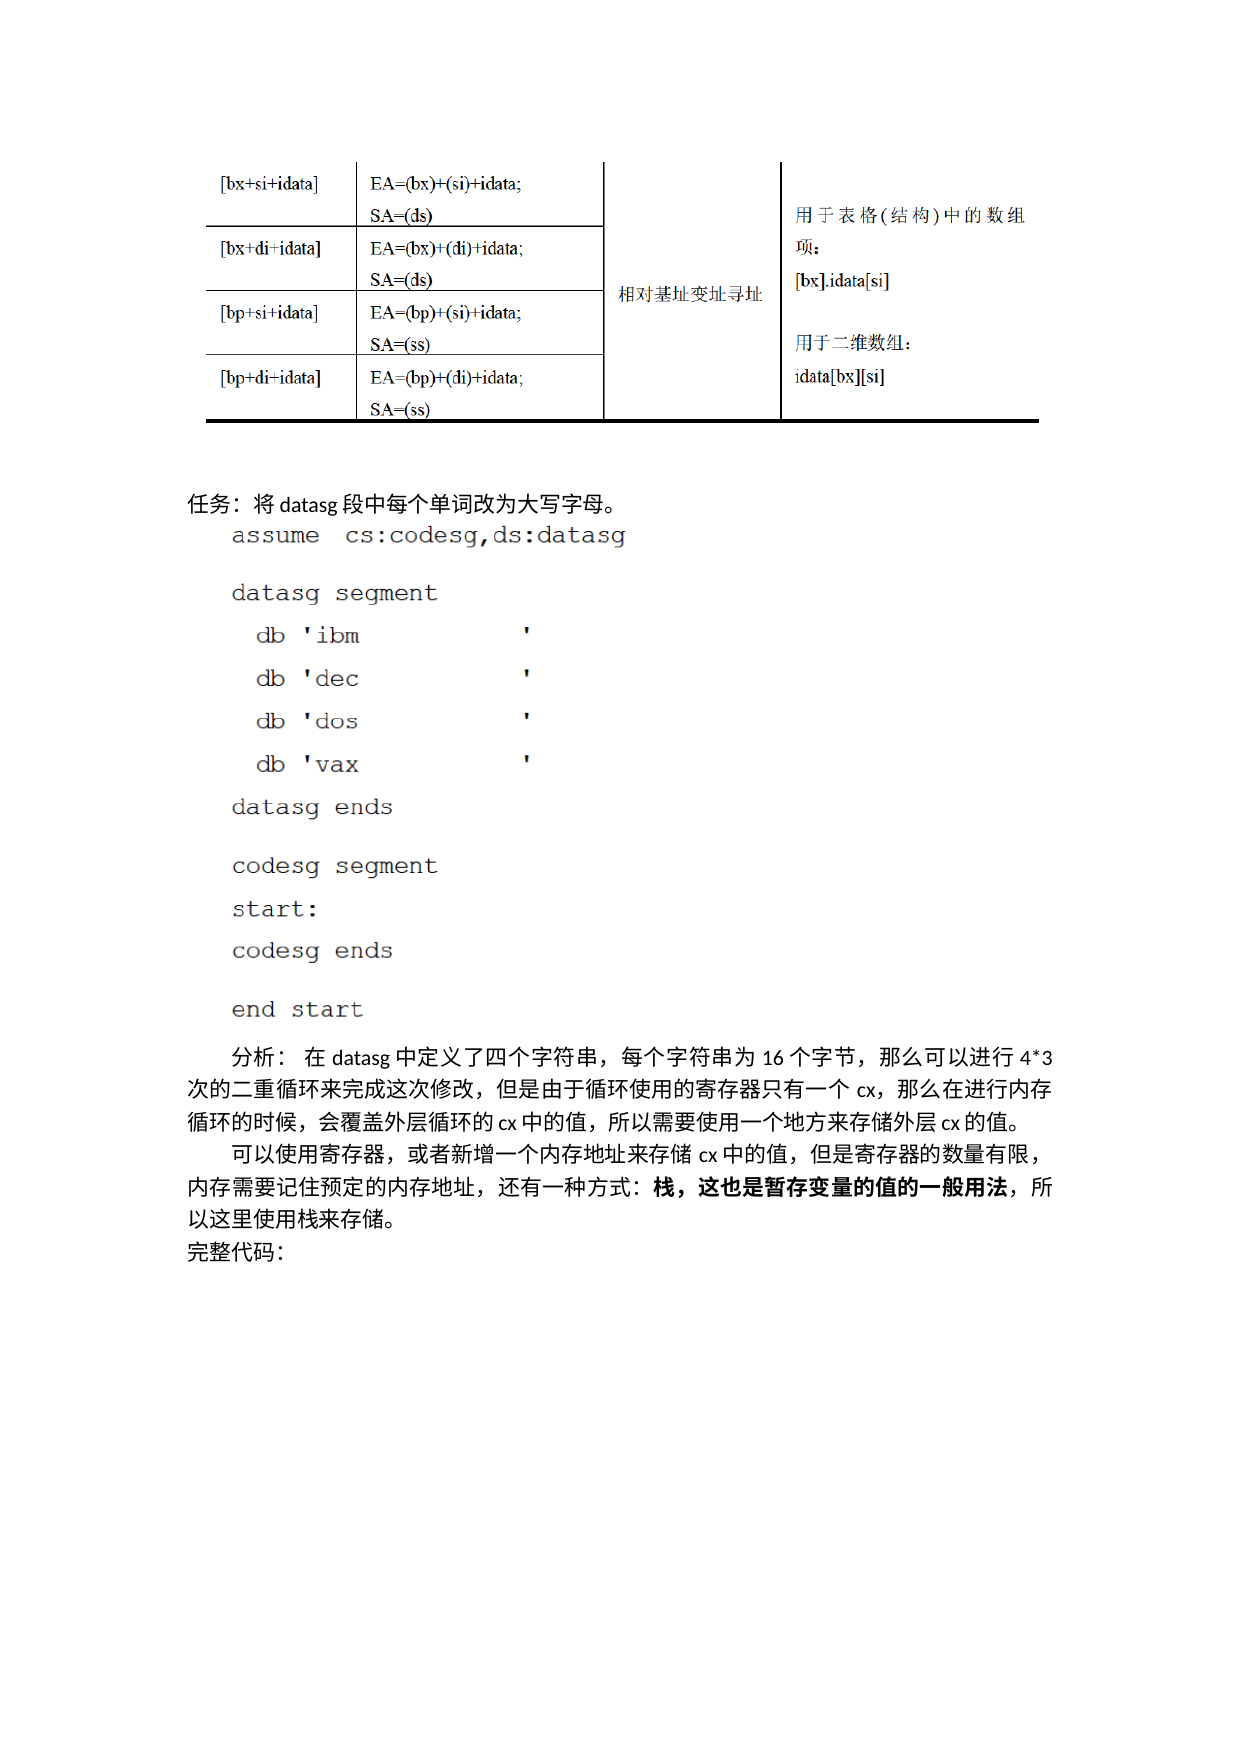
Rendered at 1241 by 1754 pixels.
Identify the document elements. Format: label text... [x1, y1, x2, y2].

picture [187, 162, 1053, 423]
picture [187, 519, 1053, 1032]
text 完整代码： [187, 1234, 1053, 1267]
text 任务：将datasg段中每个单词改为大写字母。 [187, 487, 1053, 519]
text 可以使用寄存器，或者新增一个内存地址来存储cx中的值，但是寄存器的数量有限，内存需要记住预定的内存地址，还有一种方式：栈，这也是暂存变量的值的一般用法，所以这里使用栈来存储。 [187, 1137, 1053, 1234]
text 分析： 在datasg中定义了四个字符串，每个字符串为16个字节，那么可以进行4*3次的二重循环来完成这次修改，但是由于循环使用的寄存器只有一个cx，那么在进行内存循环的时候，会覆盖外层循环的cx中的值，所以需要使用一个地方来存储外层cx的值。 [187, 1039, 1053, 1137]
